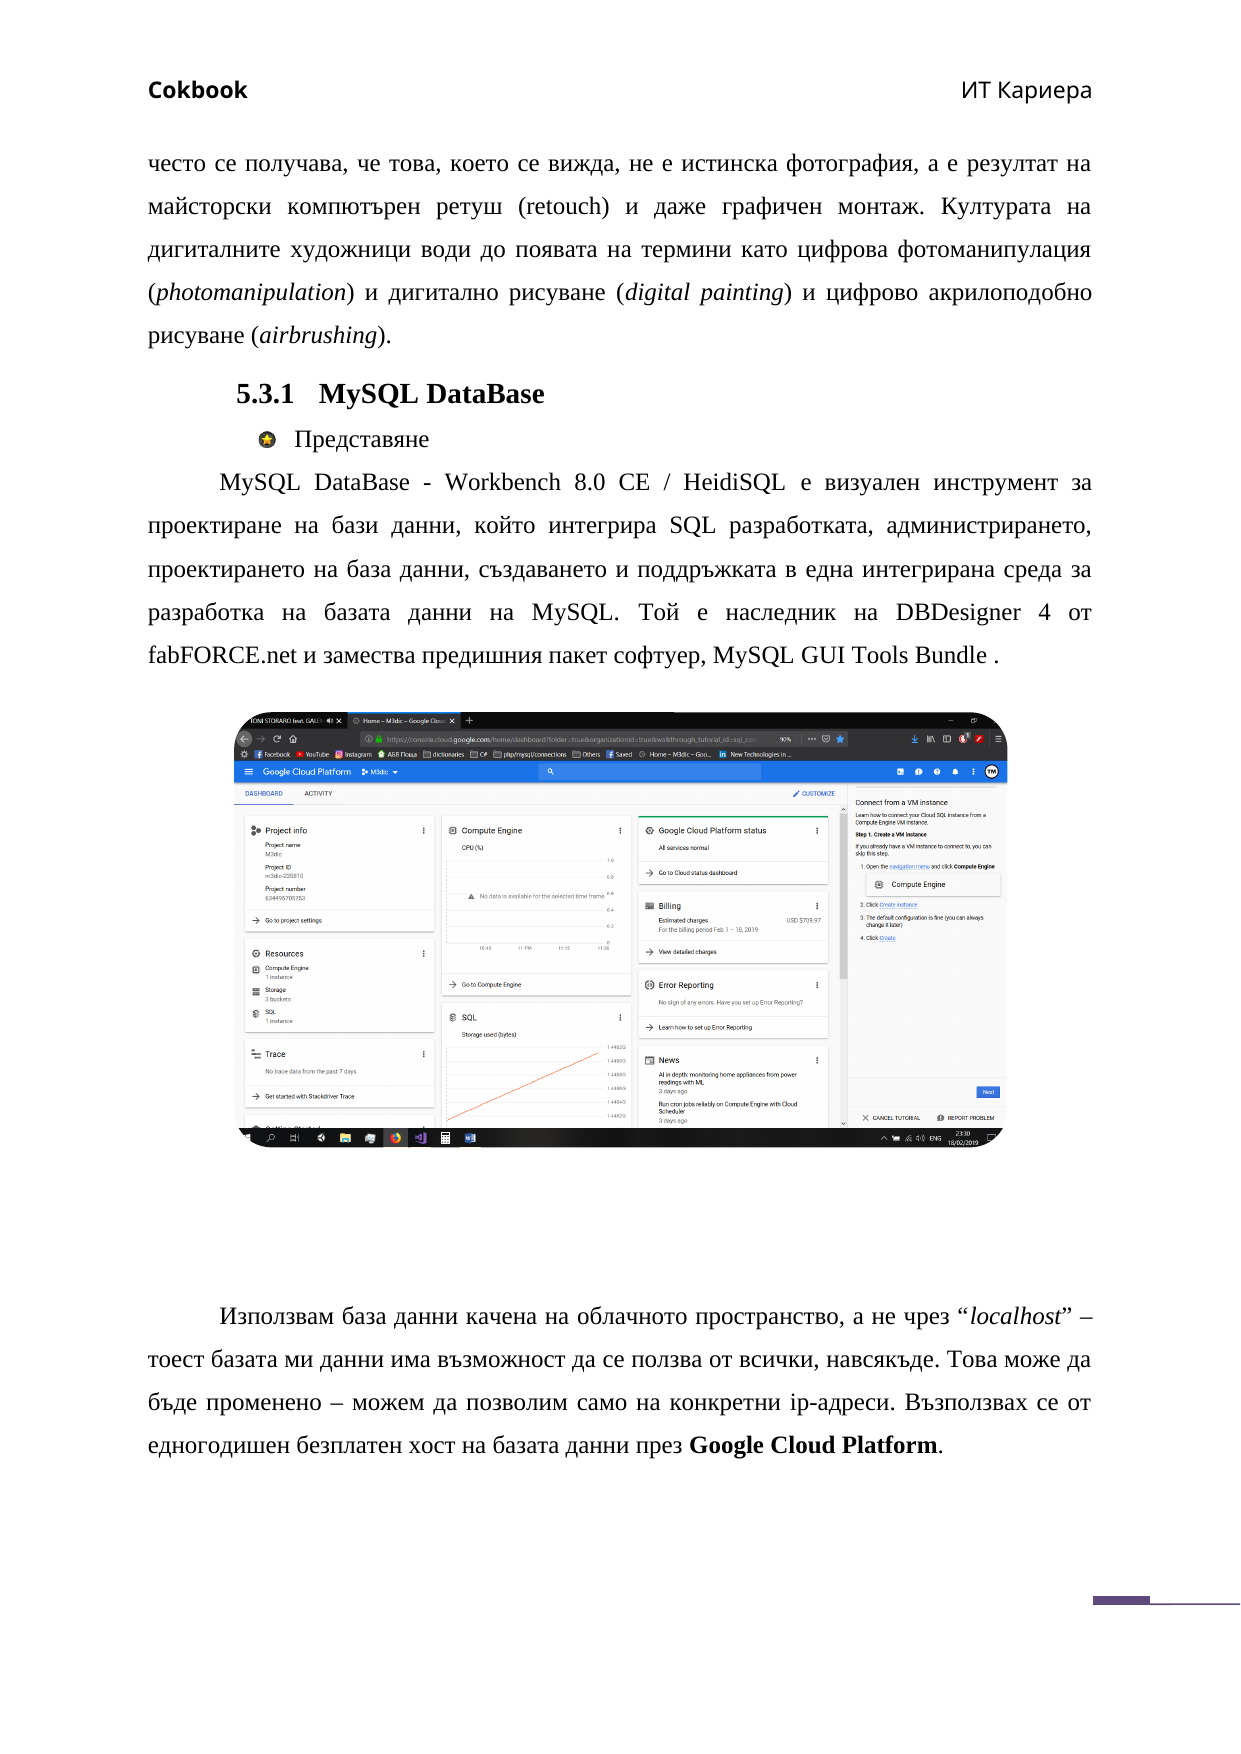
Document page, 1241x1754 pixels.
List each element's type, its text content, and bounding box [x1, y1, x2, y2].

picture [234, 712, 1008, 1148]
list Представяне [257, 424, 1093, 453]
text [148, 148, 1093, 349]
subtitle MySQL DataBase [236, 376, 1093, 409]
picture [257, 431, 277, 448]
text Използвам база данни качена на облачното пространство, а не чрез “localhost” – тоест базата ми данни има възможност да се ползва от всички, навсякъде. Това може да бъде променено – можем да позволим само на конкретни ip-адреси. Възползвах се от едногодишен безплатен хост на базата данни през Google Cloud Platform. [148, 1301, 1093, 1459]
text MySQL DataBase - Workbench 8.0 CE / HeidiSQL е визуален инструмент за проектиране на бази данни, който интегрира SQL разработката, администрирането, проектирането на база данни, създаването и поддръжката в една интегрирана среда за разработка на базата данни на MySQL. Той е наследник на DBDesigner 4 от fabFORCE.net и замества предишния пакет софтуер, MySQL GUI Tools Bundle . [148, 467, 1093, 669]
